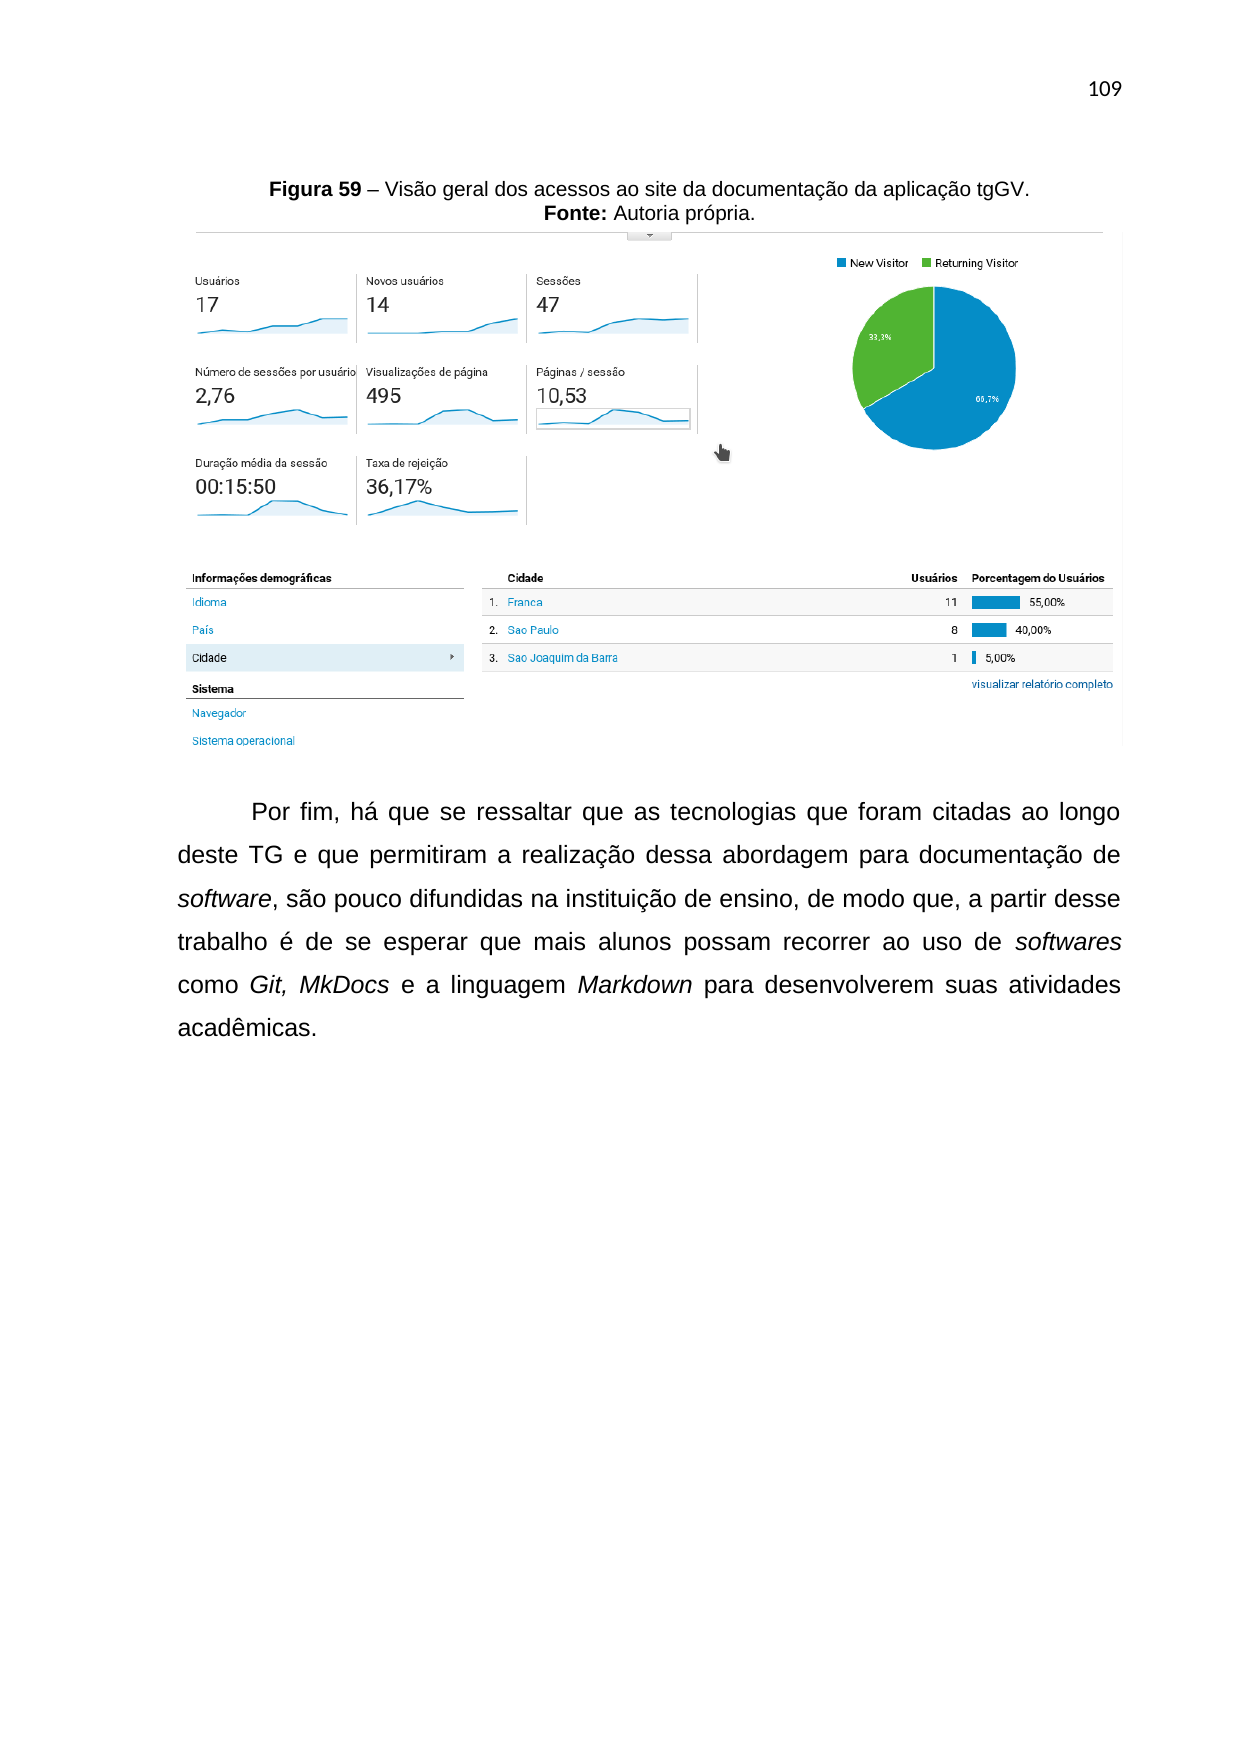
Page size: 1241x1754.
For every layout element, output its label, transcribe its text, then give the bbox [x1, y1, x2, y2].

text Fonte: Autoria própria. [177, 201, 1122, 225]
picture [177, 232, 1123, 746]
text Figura 59 – Visão geral dos acessos ao site da documentação da aplicação tgGV. [177, 177, 1122, 201]
text Por fim, há que se ressaltar que as tecnologias que foram citadas ao longo deste TG e que permitiram a realização dessa abordagem para documentação de software, são pouco difundidas na instituição de ensino, de modo que, a partir desse trabalho é de se esperar que mais alunos possam recorrer ao uso de softwares como Git, MkDocs e a linguagem Markdown para desenvolverem suas atividades acadêmicas. [177, 746, 1122, 1042]
